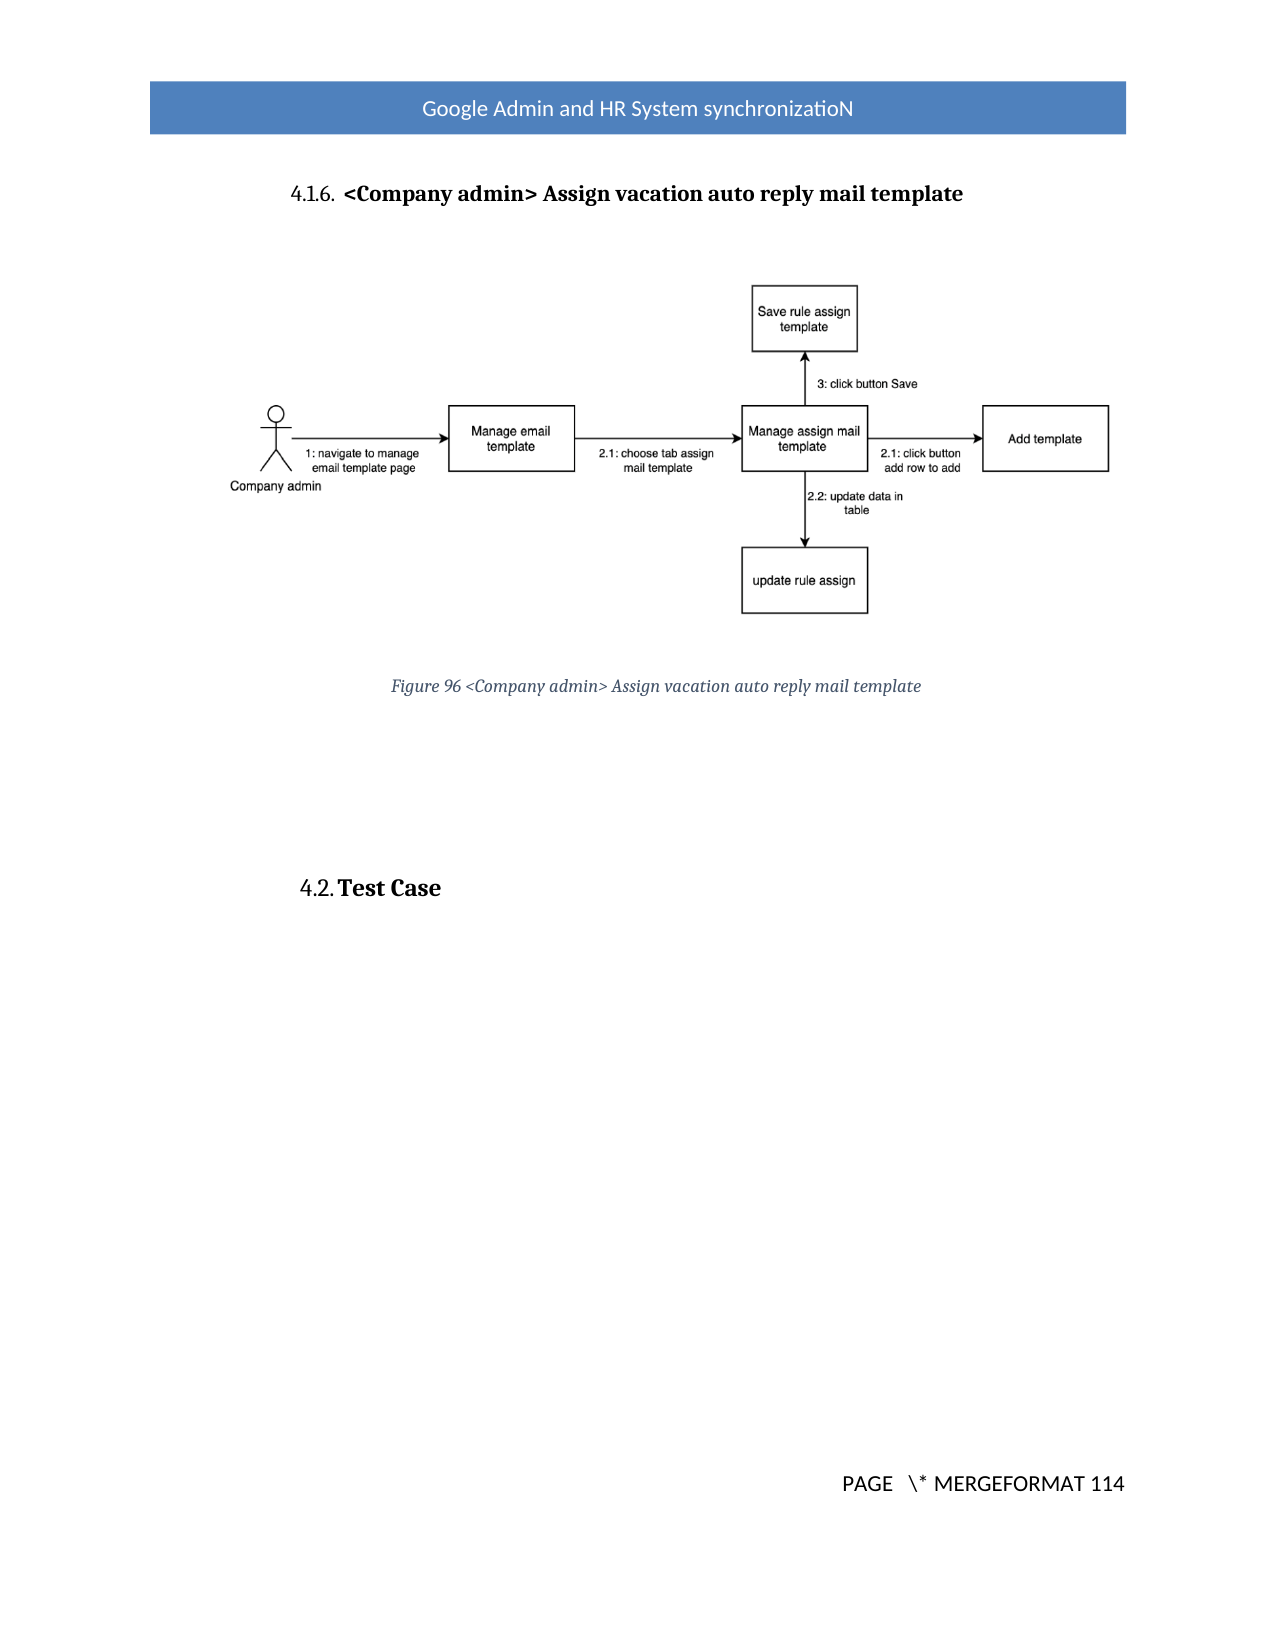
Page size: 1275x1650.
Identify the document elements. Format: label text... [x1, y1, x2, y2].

text Figure 96 <Company admin> Assign vacation auto reply mail template [187, 675, 1125, 697]
picture [187, 231, 1125, 642]
subtitle Test Case [300, 874, 1125, 903]
subtitle <Company admin> Assign vacation auto reply mail template [291, 181, 1125, 207]
